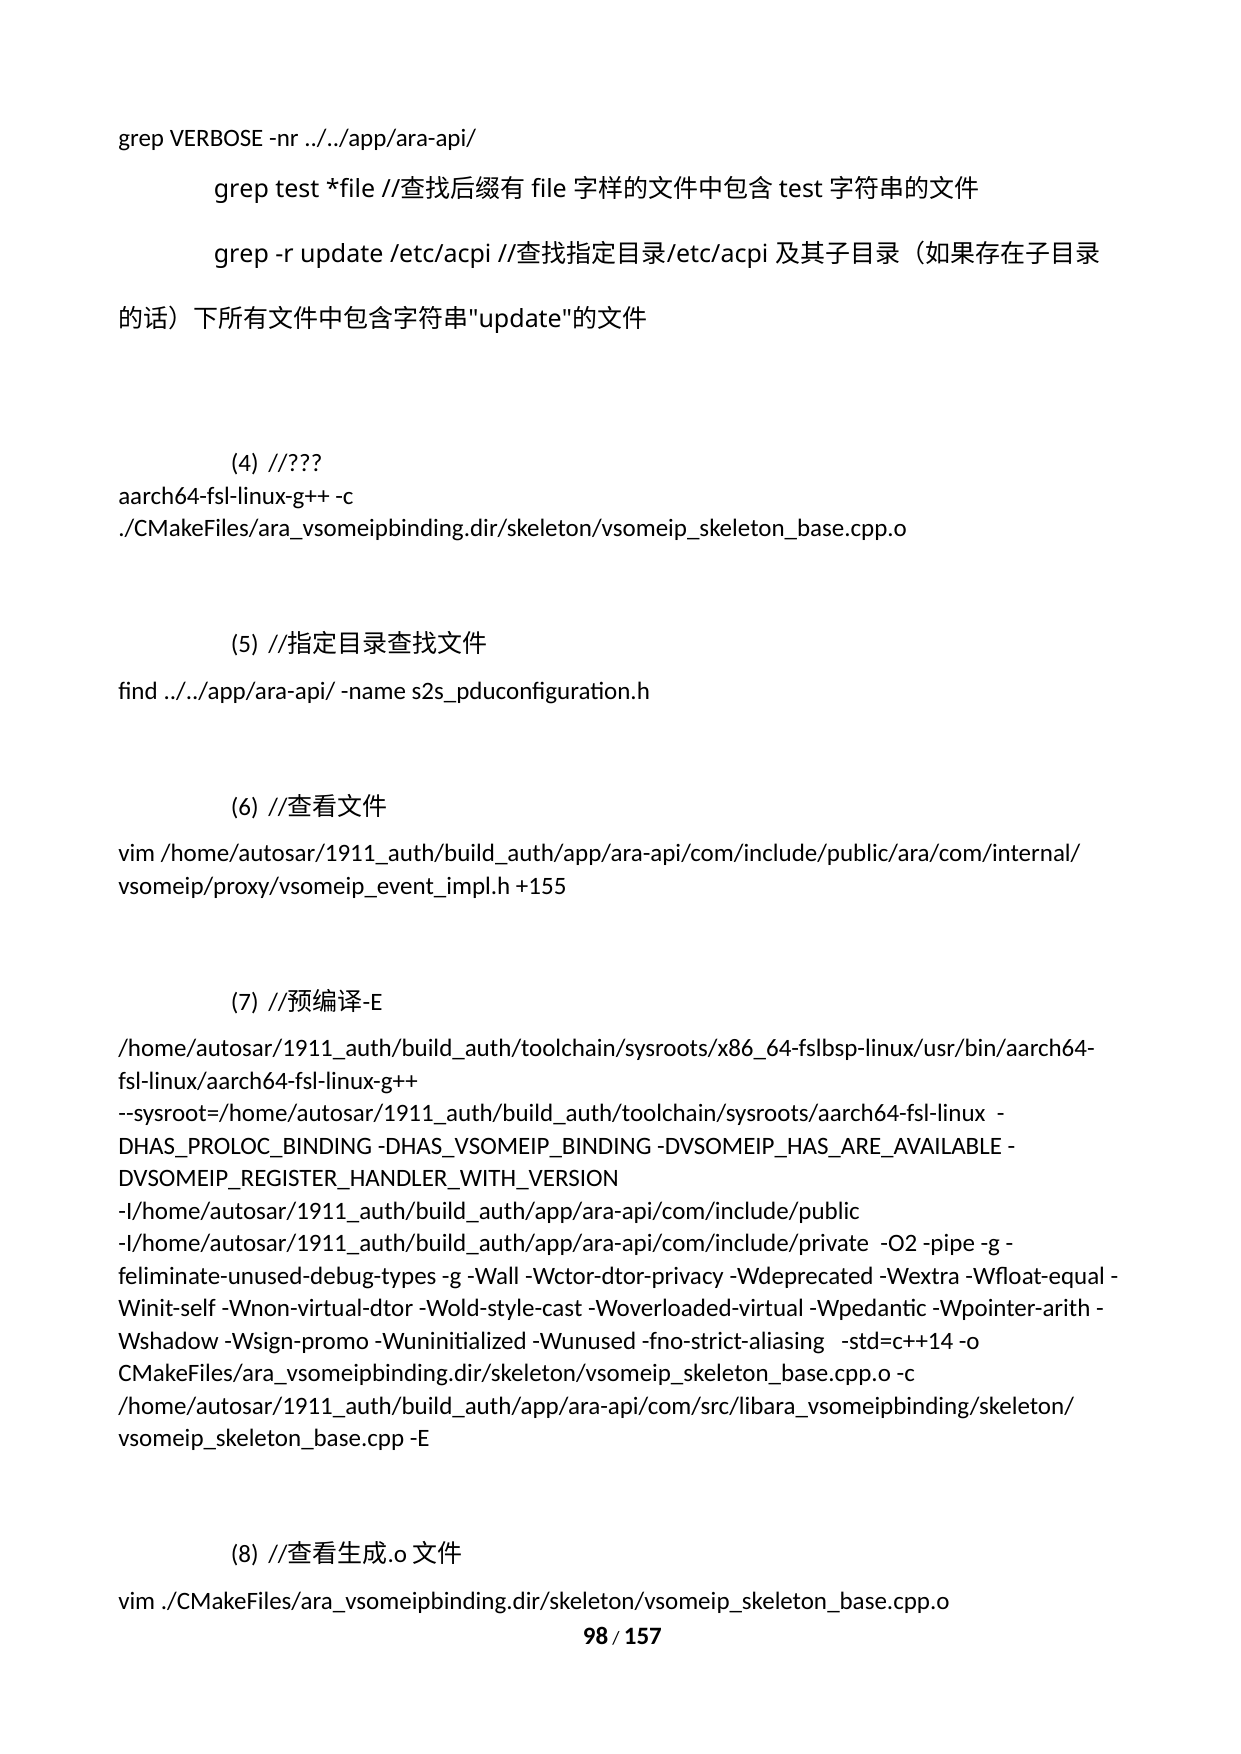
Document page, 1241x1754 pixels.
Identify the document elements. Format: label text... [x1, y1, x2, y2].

text vim ./CMakeFiles/ara_vsomeipbinding.dir/skeleton/vsomeip_skeleton_base.cpp.o [118, 1584, 1122, 1617]
text grep -r update /etc/acpi //查找指定目录/etc/acpi 及其子目录（如果存在子目录的话）下所有文件中包含字符串"update"的文件 [118, 219, 1122, 349]
list //查看生成.o文件 [231, 1519, 1122, 1584]
text /home/autosar/1911_auth/build_auth/toolchain/sysroots/x86_64-fslbsp-linux/usr/bin/aarch64-fsl-linux/aarch64-fsl-linux-g++ --sysroot=/home/autosar/1911_auth/build_auth/toolchain/sysroots/aarch64-fsl-linux -DHAS_PROLOC_BINDING -DHAS_VSOMEIP_BINDING -DVSOMEIP_HAS_ARE_AVAILABLE -DVSOMEIP_REGISTER_HANDLER_WITH_VERSION -I/home/autosar/1911_auth/build_auth/app/ara-api/com/include/public -I/home/autosar/1911_auth/build_auth/app/ara-api/com/include/private -O2 -pipe -g -feliminate-unused-debug-types -g -Wall -Wctor-dtor-privacy -Wdeprecated -Wextra -Wfloat-equal -Winit-self -Wnon-virtual-dtor -Wold-style-cast -Woverloaded-virtual -Wpedantic -Wpointer-arith -Wshadow -Wsign-promo -Wuninitialized -Wunused -fno-strict-aliasing -std=c++14 -o CMakeFiles/ara_vsomeipbinding.dir/skeleton/vsomeip_skeleton_base.cpp.o -c /home/autosar/1911_auth/build_auth/app/ara-api/com/src/libara_vsomeipbinding/skeleton/vsomeip_skeleton_base.cpp -E [118, 1032, 1122, 1454]
text find ../../app/ara-api/ -name s2s_pduconfiguration.h [118, 674, 1122, 707]
text grep VERBOSE -nr ../../app/ara-api/ [118, 122, 1122, 154]
text aarch64-fsl-linux-g++ -c ./CMakeFiles/ara_vsomeipbinding.dir/skeleton/vsomeip_skeleton_base.cpp.o [118, 479, 1122, 544]
text grep test *file //查找后缀有 file 字样的文件中包含 test 字符串的文件 [118, 154, 1122, 219]
list //查看文件 [231, 772, 1122, 837]
list //指定目录查找文件 [231, 609, 1122, 674]
text vim /home/autosar/1911_auth/build_auth/app/ara-api/com/include/public/ara/com/internal/vsomeip/proxy/vsomeip_event_impl.h +155 [118, 837, 1122, 902]
list //??? [231, 447, 1122, 479]
list //预编译-E [231, 967, 1122, 1032]
